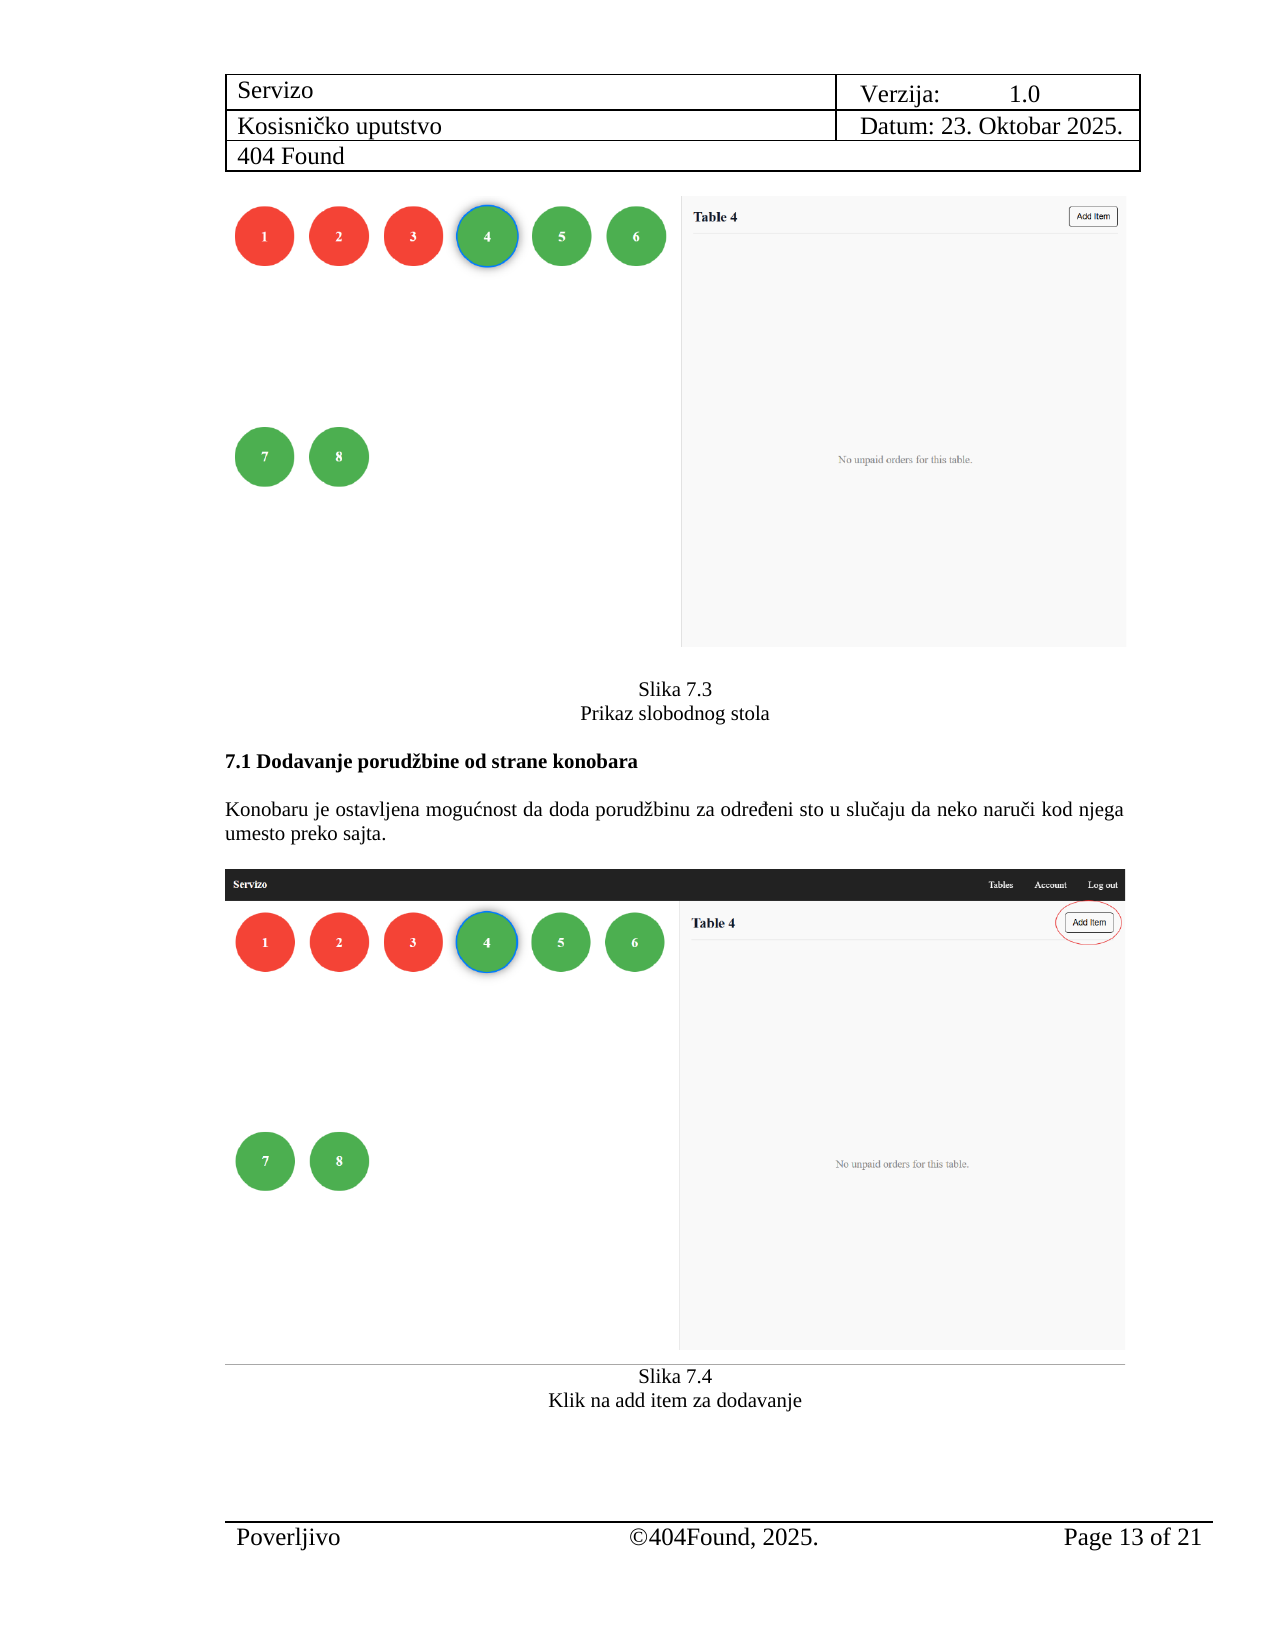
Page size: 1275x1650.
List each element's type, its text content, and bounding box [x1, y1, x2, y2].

text Klik na add item za dodavanje [225, 1388, 1125, 1412]
picture [225, 869, 1125, 1365]
text Slika 7.4 [225, 1365, 1125, 1388]
text 7.1 Dodavanje porudžbine od strane konobara [225, 749, 1125, 773]
picture [225, 196, 1127, 653]
text Prikaz slobodnog stola [225, 701, 1125, 725]
text Konobaru je ostavljena mogućnost da doda porudžbinu za određeni sto u slučaju da neko naruči kod njega umesto preko sajta. [225, 797, 1125, 845]
text Slika 7.3 [225, 677, 1125, 701]
